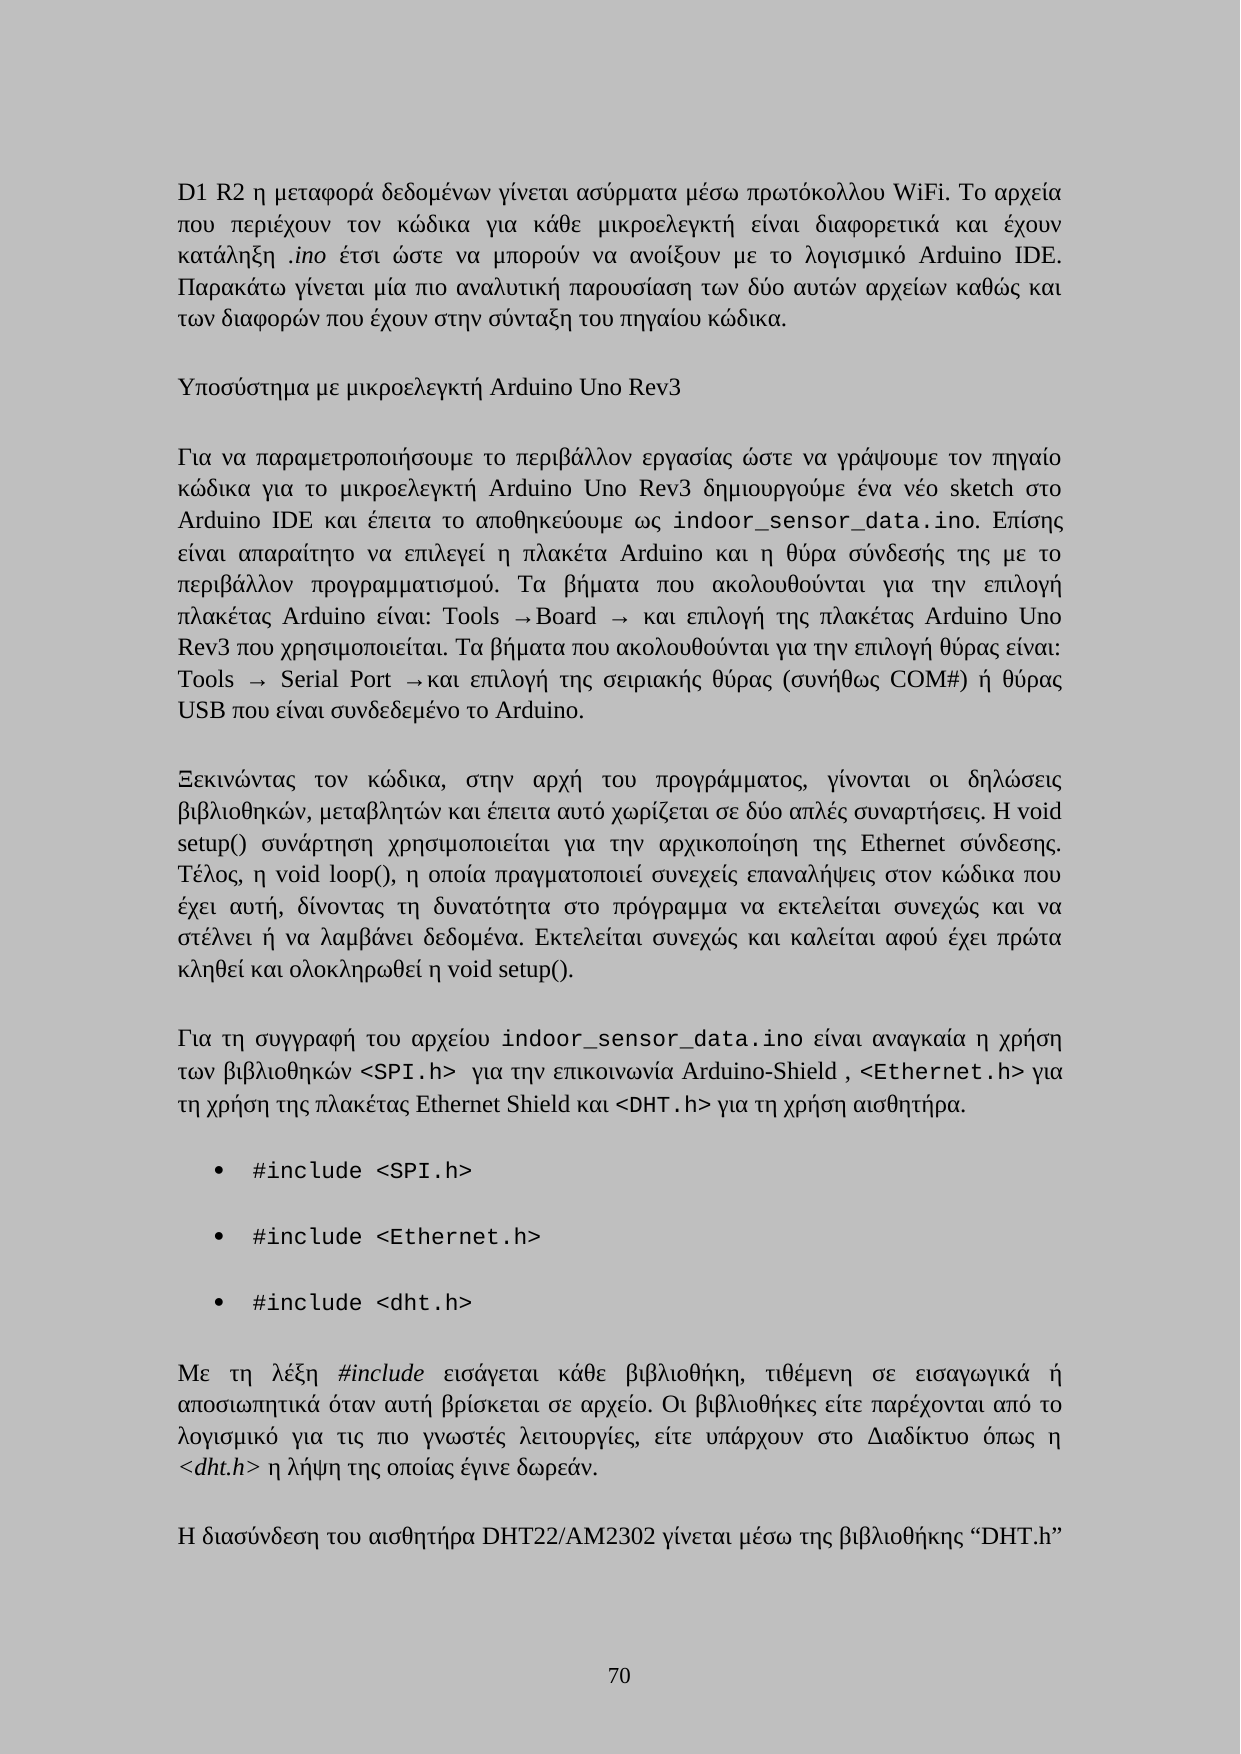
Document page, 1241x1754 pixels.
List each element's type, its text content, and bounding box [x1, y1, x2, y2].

text Υποσύστημα με μικροελεγκτή Arduino Uno Rev3 [177, 436, 1063, 464]
list #include <dht.h> [215, 1355, 1063, 1381]
text Ξεκινώντας τον κώδικα, στην αρχή του προγράμματος, γίνονται οι δηλώσεις βιβλιοθηκών, μεταβλητών και έπειτα αυτό χωρίζεται σε δύο απλές συναρτήσεις. Η void setup() συνάρτηση χρησιμοποιείται για την αρχικοποίηση της Ethernet σύνδεσης. Τέλος, η void loop(), η οποία πραγματοποιεί συνεχείς επαναλήψεις στον κώδικα που έχει αυτή, δίνοντας τη δυνατότητα στο πρόγραμμα να εκτελείται συνεχώς και να στέλνει ή να λαμβάνει δεδομένα. Εκτελείται συνεχώς και καλείται αφού έχει πρώτα κληθεί και ολοκληρωθεί η void setup(). [177, 828, 1063, 1046]
text Για τη συγγραφή του αρχείου indoor_sensor_data.ino είναι αναγκαία η χρήση των βιβλιοθηκών <SPI.h> για την επικοινωνία Arduino-Shield , <Ethernet.h> για τη χρήση της πλακέτας Ethernet Shield και <DHT.h> για τη χρήση αισθητήρα. [177, 1086, 1063, 1182]
list #include <Ethernet.h> [215, 1289, 1063, 1315]
list #include <SPI.h> [215, 1223, 1063, 1249]
text Με τη λέξη #include εισάγεται κάθε βιβλιοθήκη, τιθέμενη σε εισαγωγικά ή αποσιωπητικά όταν αυτή βρίσκεται σε αρχείο. Οι βιβλιοθήκες είτε παρέχονται από το λογισμικό για τις πιο γνωστές λειτουργίες, είτε υπάρχουν στο Διαδίκτυο όπως η <dht.h> η λήψη της οποίας έγινε δωρεάν. [177, 1421, 1063, 1544]
text Για να παραμετροποιήσουμε το περιβάλλον εργασίας ώστε να γράψουμε τον πηγαίο κώδικα για το μικροελεγκτή Arduino Uno Rev3 δημιουργούμε ένα νέο sketch στο Arduino IDE και έπειτα το αποθηκεύουμε ως indoor_sensor_data.ino. Επίσης είναι απαραίτητο να επιλεγεί η πλακέτα Arduino και η θύρα σύνδεσής της με το περιβάλλον προγραμματισμού. Τα βήματα που ακολουθούνται για την επιλογή πλακέτας Arduino είναι: Tools →Board → και επιλογή της πλακέτας Arduino Uno Rev3 που χρησιμοποιείται. Τα βήματα που ακολουθούνται για την επιλογή θύρας είναι: Tools → Serial Port →και επιλογή της σειριακής θύρας (συνήθως COM#) ή θύρας USB που είναι συνδεδεμένο το Arduino. [177, 505, 1063, 787]
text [177, 177, 1063, 395]
